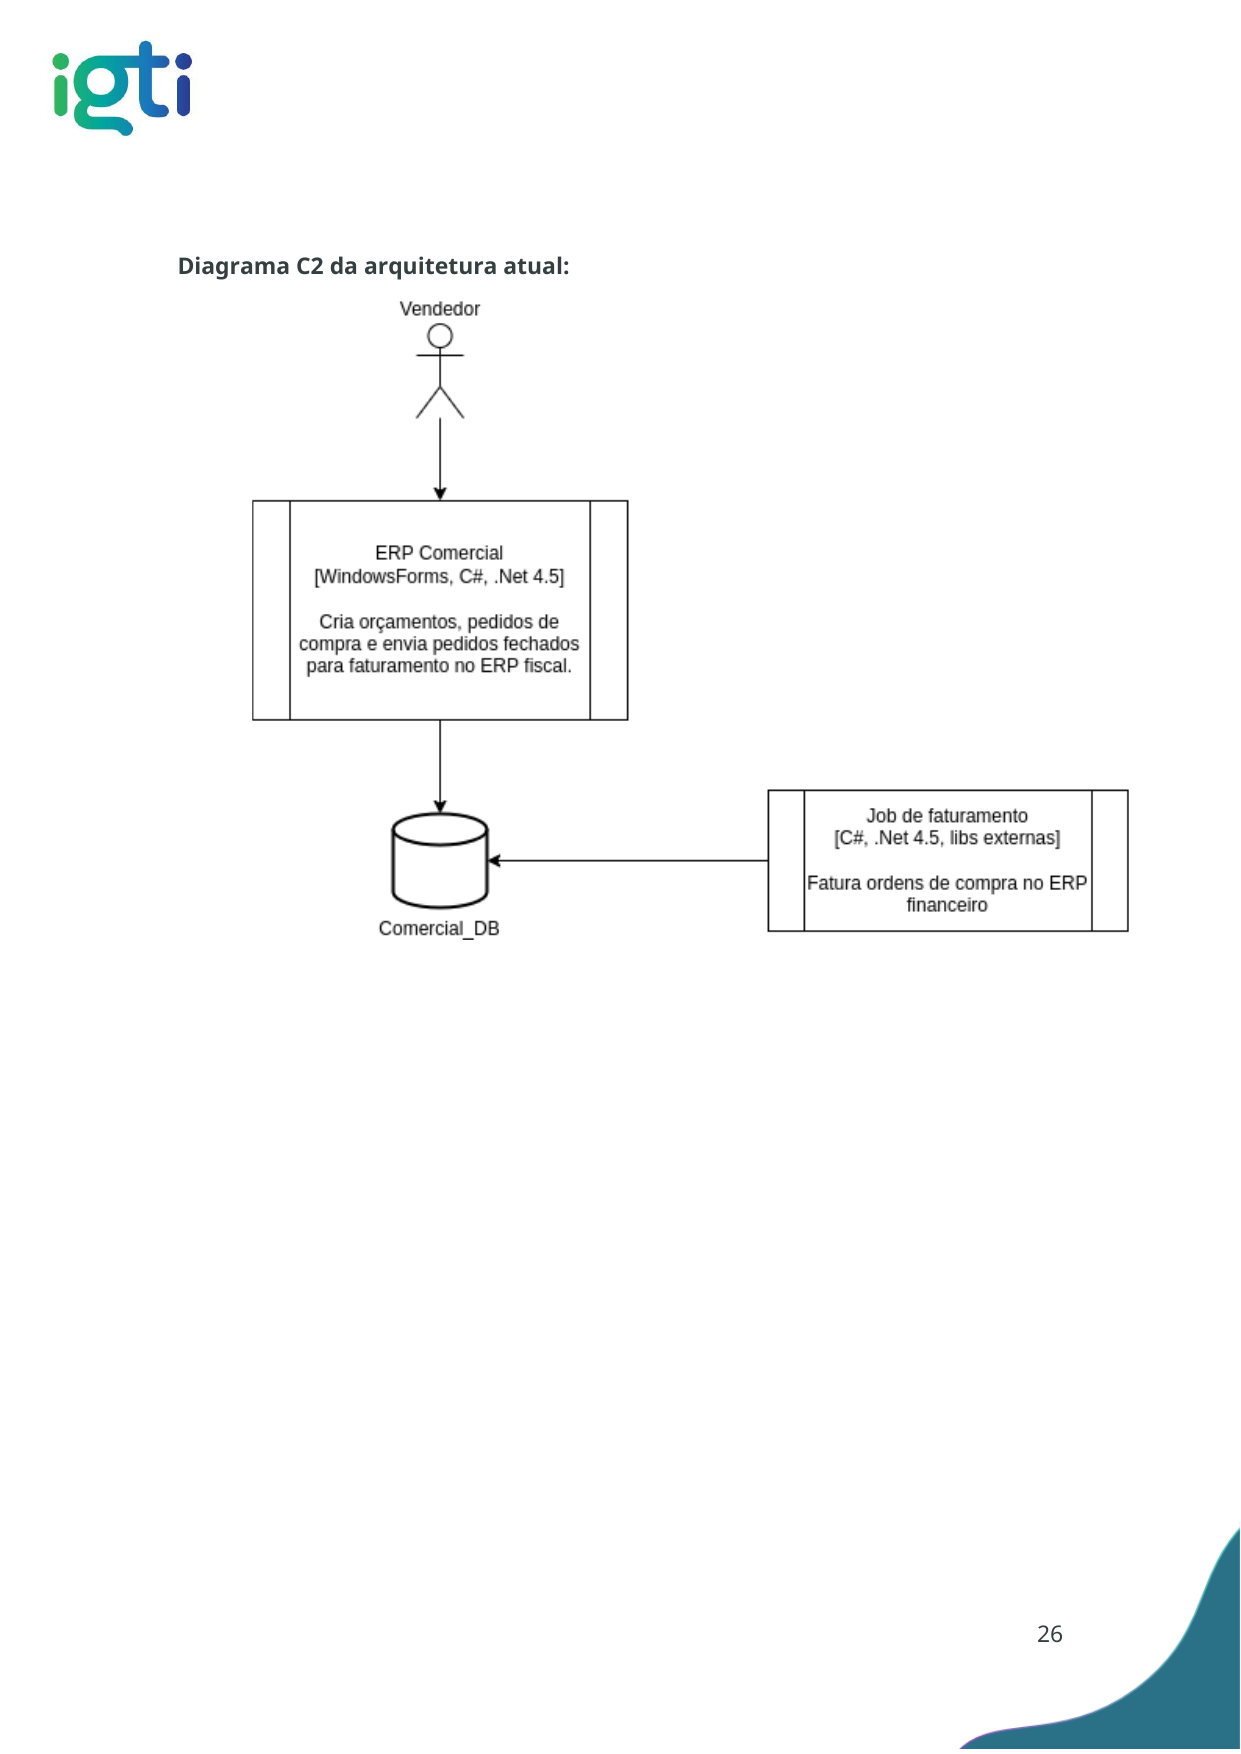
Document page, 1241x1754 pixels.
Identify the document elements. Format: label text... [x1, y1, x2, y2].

picture [252, 297, 1129, 940]
text Diagrama C2 da arquitetura atual: [177, 248, 1063, 281]
picture [37, 34, 205, 141]
picture [955, 1521, 1241, 1749]
